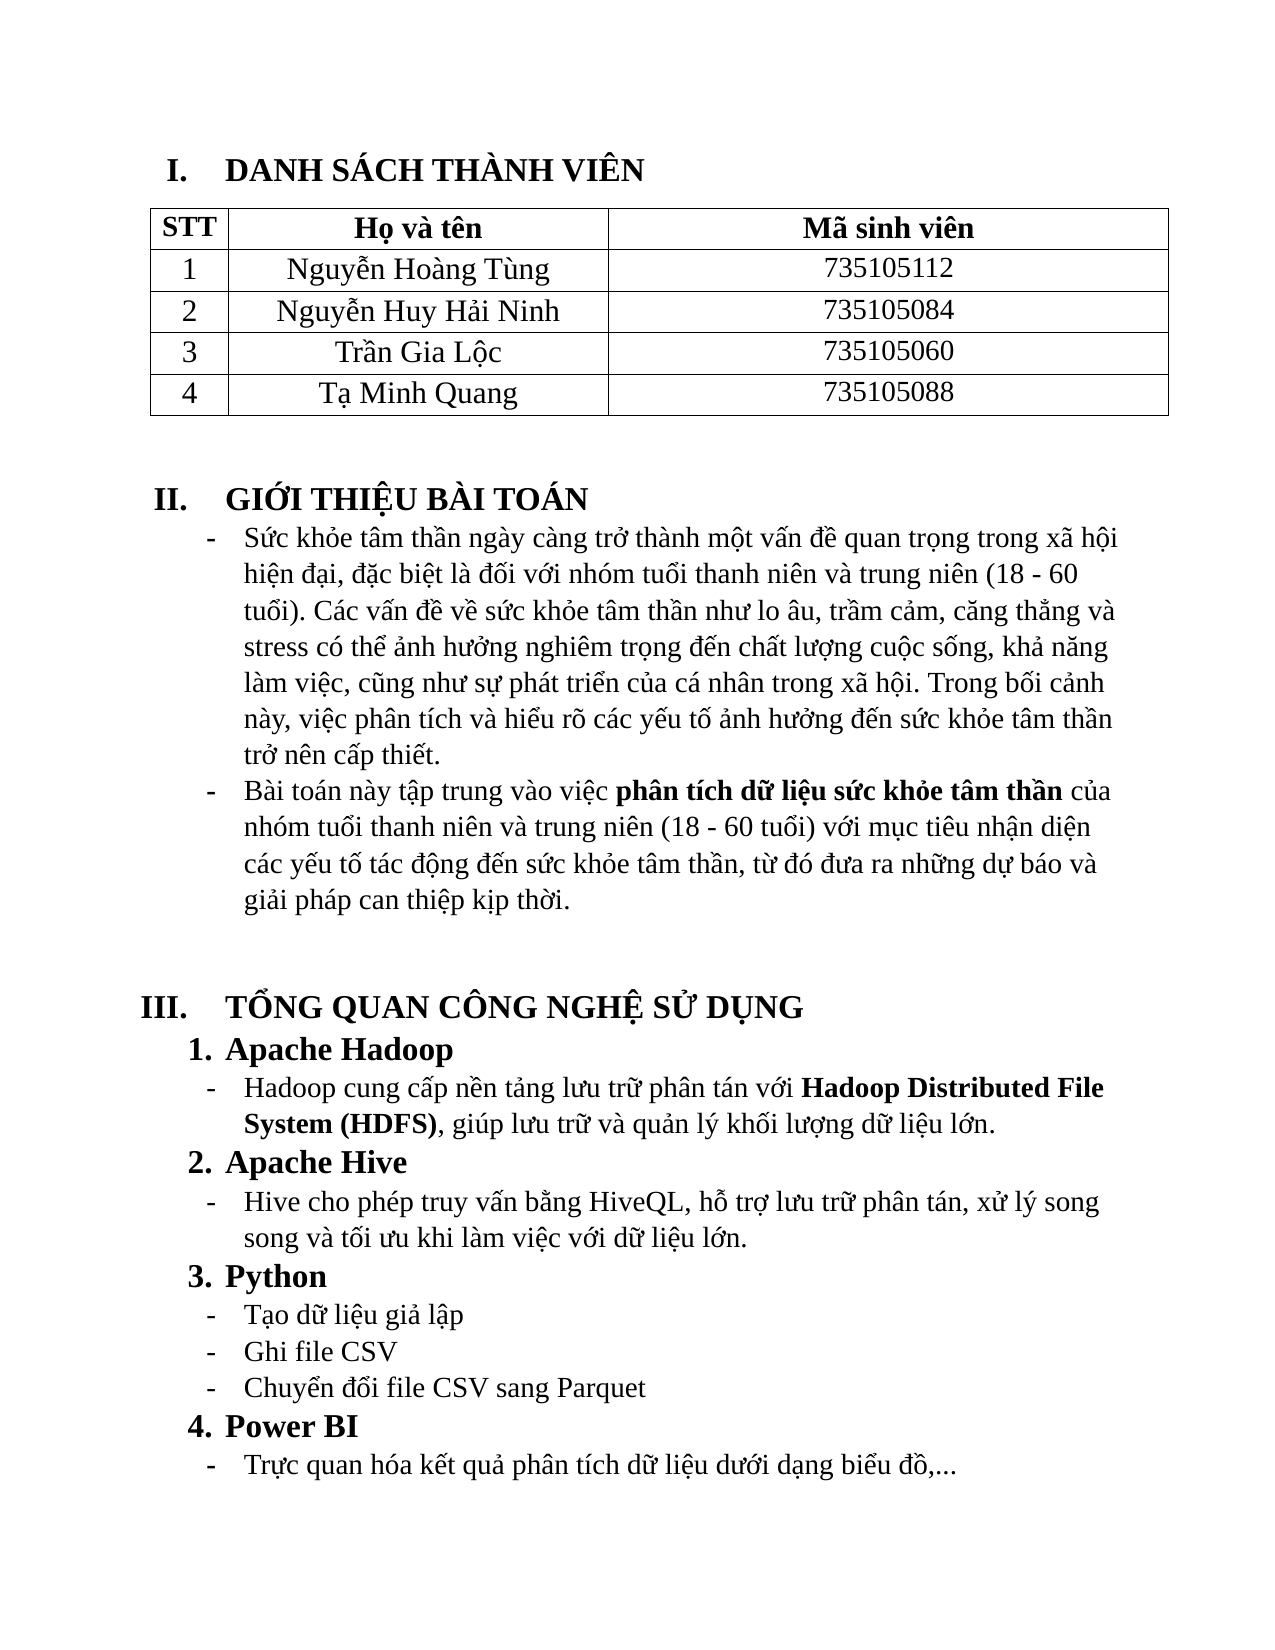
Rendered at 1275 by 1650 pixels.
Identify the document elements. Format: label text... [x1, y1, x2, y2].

list Power BI [187, 1406, 1125, 1444]
list Ghi file CSV [206, 1334, 1125, 1367]
table_cell 2 [151, 292, 228, 332]
table_cell 1 [151, 250, 228, 291]
list Trực quan hóa kết quả phân tích dữ liệu dưới dạng biểu đồ,... [206, 1447, 1125, 1481]
list Hadoop cung cấp nền tảng lưu trữ phân tán với Hadoop Distributed File System (HDFS), giúp lưu trữ và quản lý khối lượng dữ liệu lớn. [206, 1070, 1125, 1140]
table_cell 735105112 [609, 250, 1168, 291]
table_cell 3 [151, 333, 228, 373]
list Tạo dữ liệu giả lập [206, 1297, 1125, 1331]
table_header Họ và tên [229, 209, 608, 249]
table_header STT [151, 209, 228, 249]
table_cell 735105060 [609, 333, 1168, 373]
list Hive cho phép truy vấn bằng HiveQL, hỗ trợ lưu trữ phân tán, xử lý song song và tối ưu khi làm việc với dữ liệu lớn. [206, 1184, 1125, 1253]
table_cell Trần Gia Lộc [229, 333, 608, 373]
table_cell 735105084 [609, 292, 1168, 332]
list Apache Hadoop [187, 1029, 1125, 1067]
list DANH SÁCH THÀNH VIÊN [187, 150, 1125, 188]
list GIỚI THIỆU BÀI TOÁN [187, 479, 1125, 517]
table_cell 735105088 [609, 375, 1168, 415]
table_cell Nguyễn Huy Hải Ninh [229, 292, 608, 332]
list Bài toán này tập trung vào việc phân tích dữ liệu sức khỏe tâm thần của nhóm tuổi thanh niên và trung niên (18 - 60 tuổi) với mục tiêu nhận diện các yếu tố tác động đến sức khỏe tâm thần, từ đó đưa ra những dự báo và giải pháp can thiệp kịp thời. [206, 773, 1125, 915]
list Python [187, 1256, 1125, 1294]
list Sức khỏe tâm thần ngày càng trở thành một vấn đề quan trọng trong xã hội hiện đại, đặc biệt là đối với nhóm tuổi thanh niên và trung niên (18 - 60 tuổi). Các vấn đề về sức khỏe tâm thần như lo âu, trầm cảm, căng thẳng và stress có thể ảnh hưởng nghiêm trọng đến chất lượng cuộc sống, khả năng làm việc, cũng như sự phát triển của cá nhân trong xã hội. Trong bối cảnh này, việc phân tích và hiểu rõ các yếu tố ảnh hưởng đến sức khỏe tâm thần trở nên cấp thiết. [206, 520, 1125, 771]
table_header Mã sinh viên [609, 209, 1168, 249]
table_cell Nguyễn Hoàng Tùng [229, 250, 608, 291]
table_cell 4 [151, 375, 228, 415]
list Chuyển đổi file CSV sang Parquet [206, 1370, 1125, 1403]
table_cell Tạ Minh Quang [229, 375, 608, 415]
list TỔNG QUAN CÔNG NGHỆ SỬ DỤNG [187, 987, 1125, 1026]
list Apache Hive [187, 1142, 1125, 1181]
